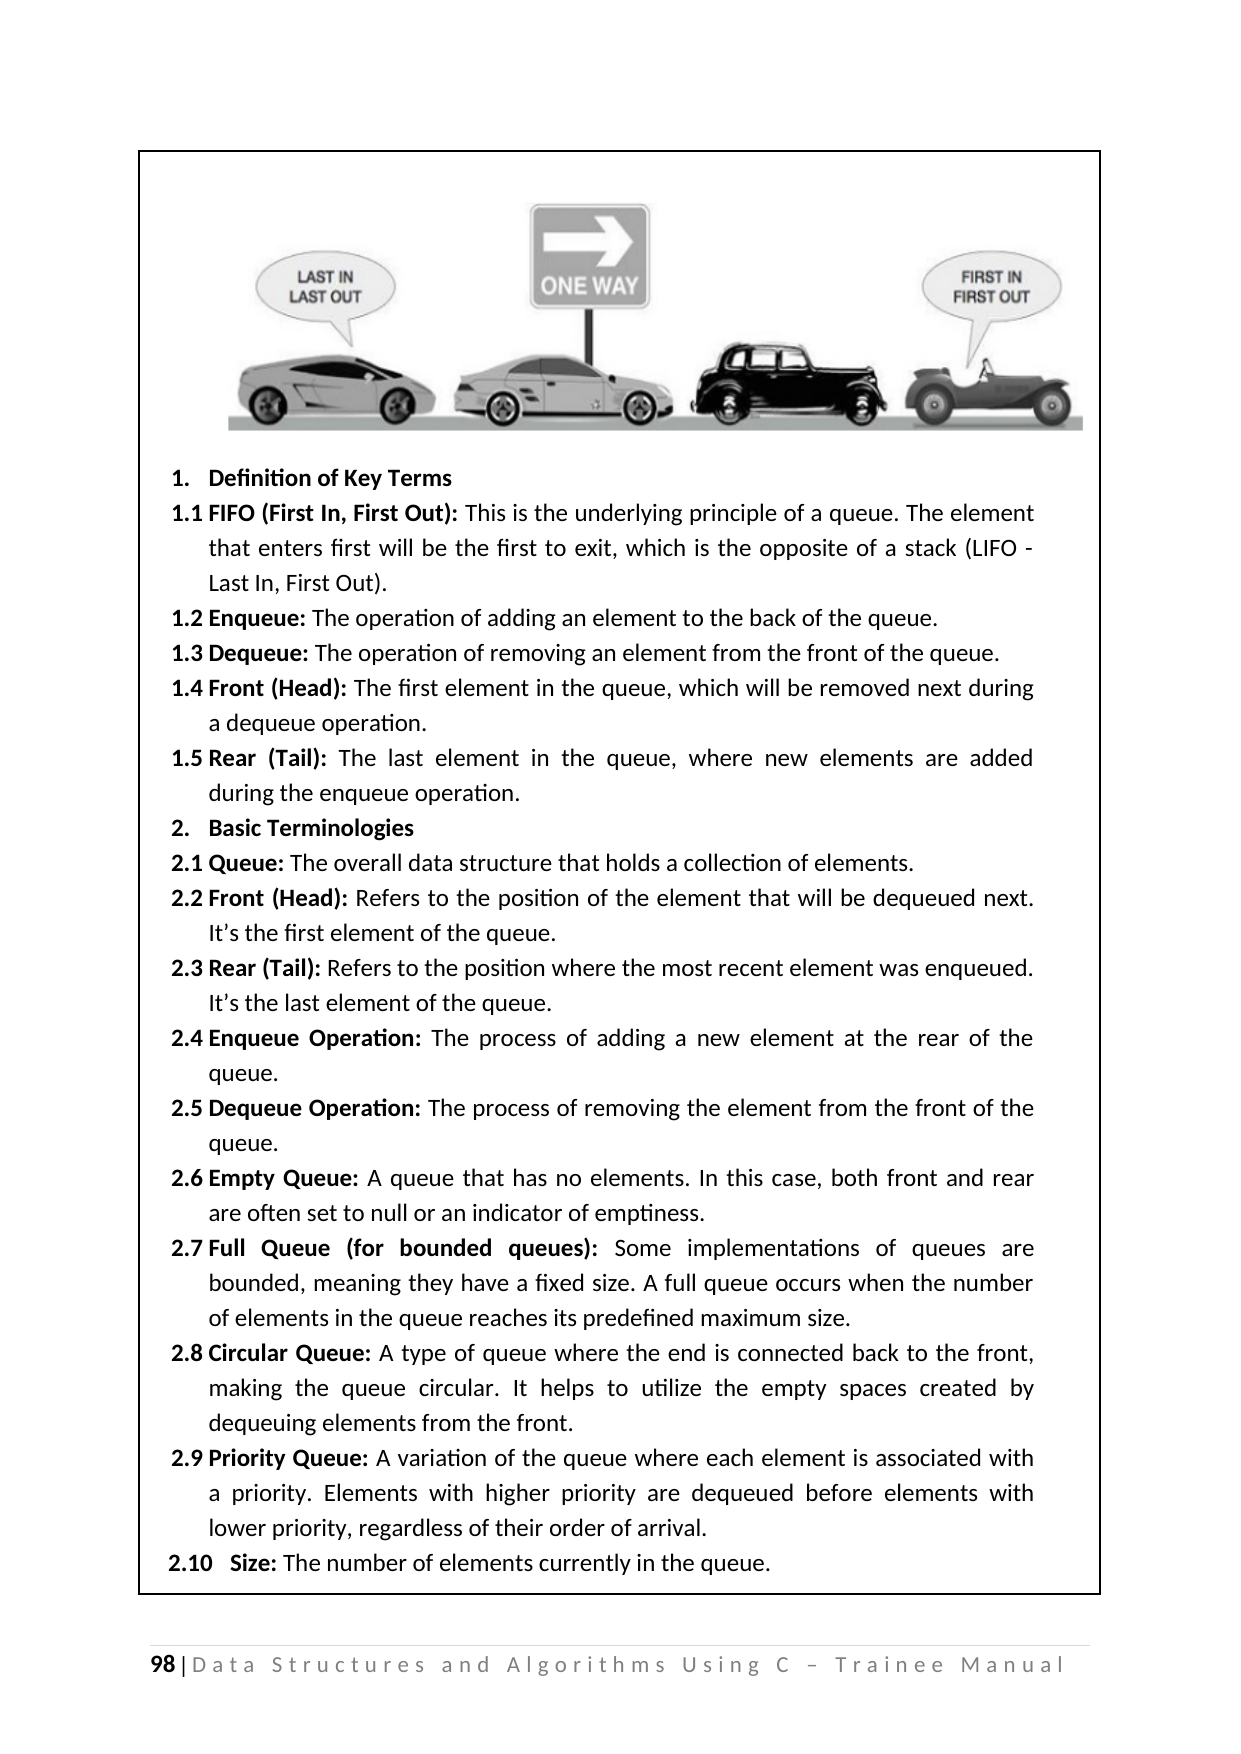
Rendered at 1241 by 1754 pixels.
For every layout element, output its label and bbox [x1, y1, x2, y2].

picture [208, 179, 1092, 442]
table_header [140, 152, 1099, 1593]
